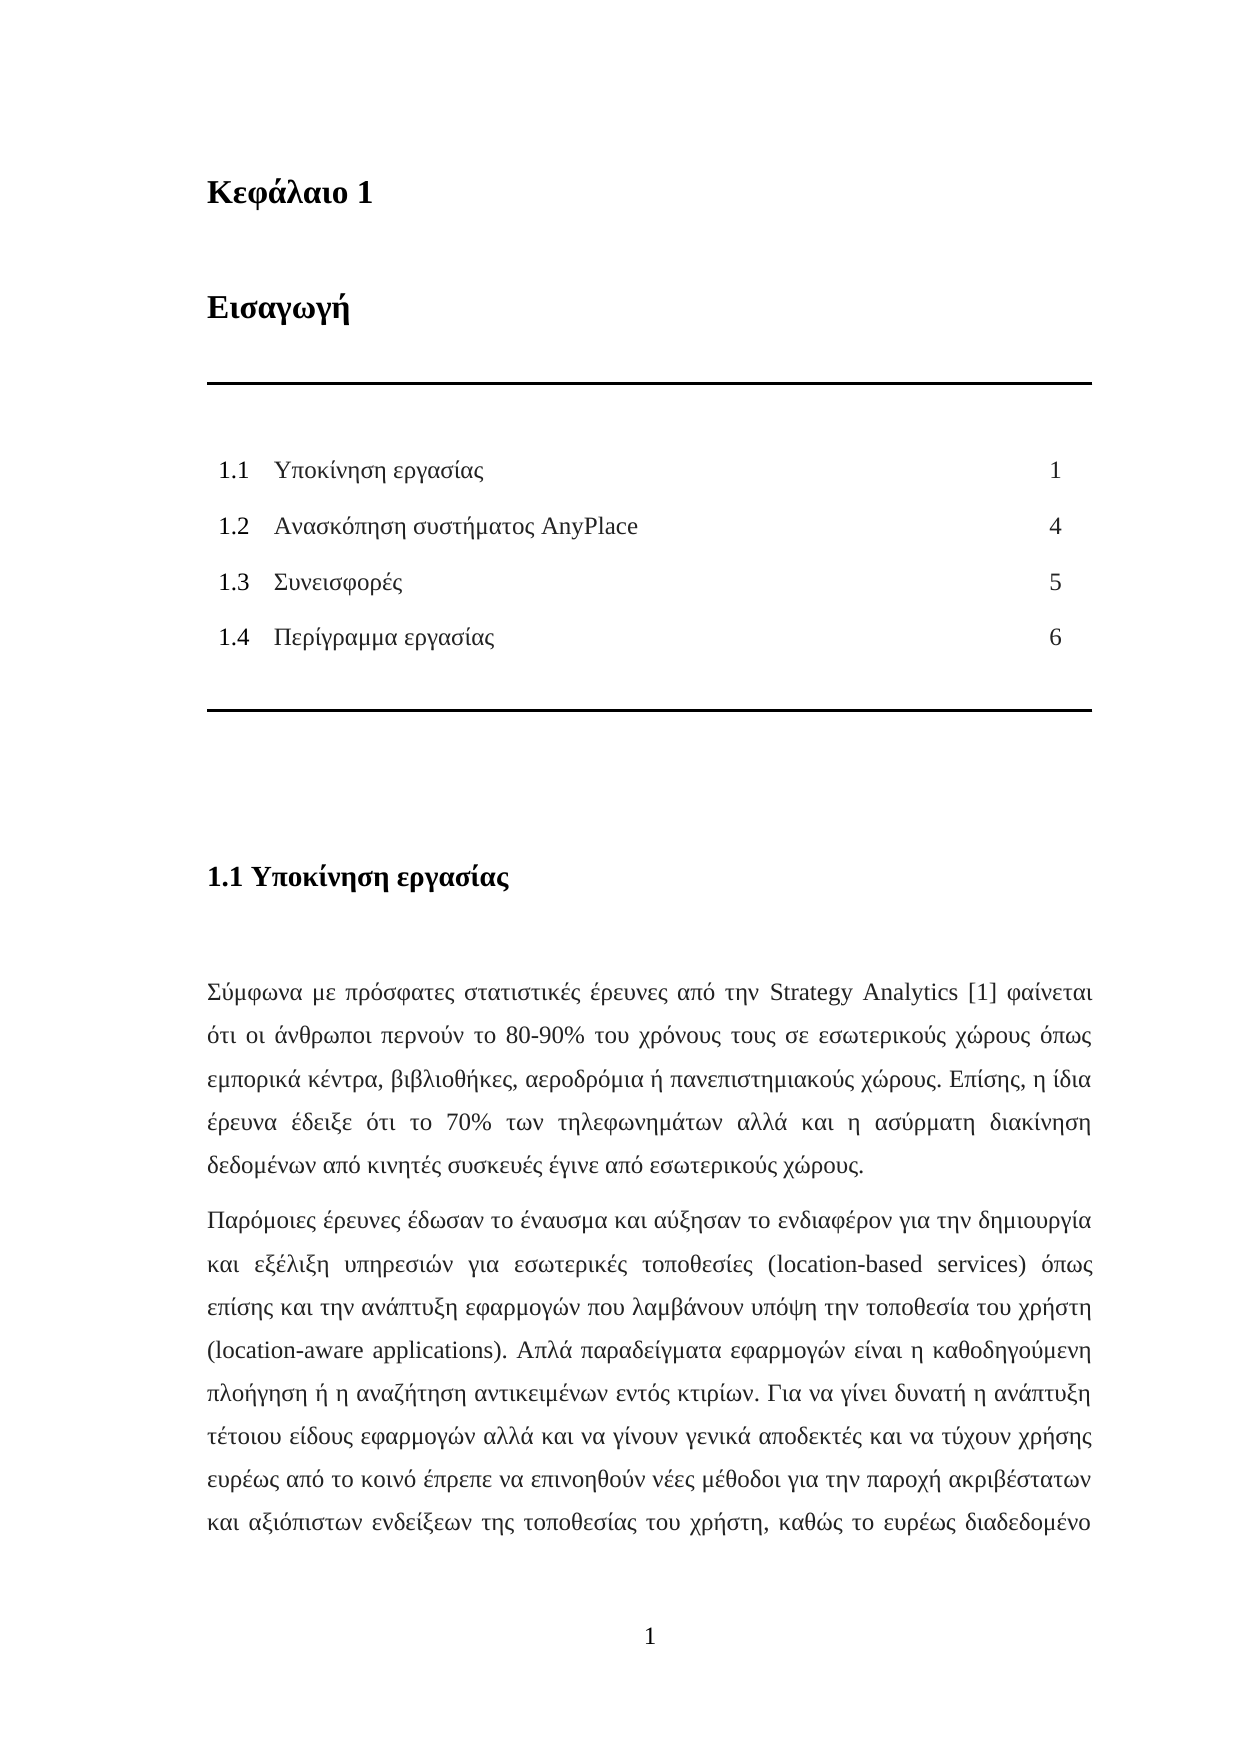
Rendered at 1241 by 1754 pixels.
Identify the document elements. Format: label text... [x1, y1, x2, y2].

table_header 1.1 1.2 1.3 1.4 [207, 443, 262, 678]
subtitle Υποκίνηση εργασίας [207, 859, 1092, 892]
subtitle Εισαγωγή [207, 173, 1092, 326]
table_header 1 4 5 6 [1038, 443, 1092, 678]
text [207, 1206, 1092, 1536]
table_header Υποκίνηση εργασίας Ανασκόπηση συστήματος AnyPlace Συνεισφορές Περίγραμμα εργασίας [262, 443, 1038, 678]
text Σύμφωνα με πρόσφατες στατιστικές έρευνες από την Strategy Analytics [1] φαίνεται ότι οι άνθρωποι περνούν το 80-90% του χρόνους τους σε εσωτερικούς χώρους όπως εμπορικά κέντρα, βιβλιοθήκες, αεροδρόμια ή πανεπιστημιακούς χώρους. Επίσης, η ίδια έρευνα έδειξε ότι το 70% των τηλεφωνημάτων αλλά και η ασύρματη διακίνηση δεδομένων από κινητές συσκευές έγινε από εσωτερικούς χώρους. [207, 977, 1092, 1179]
